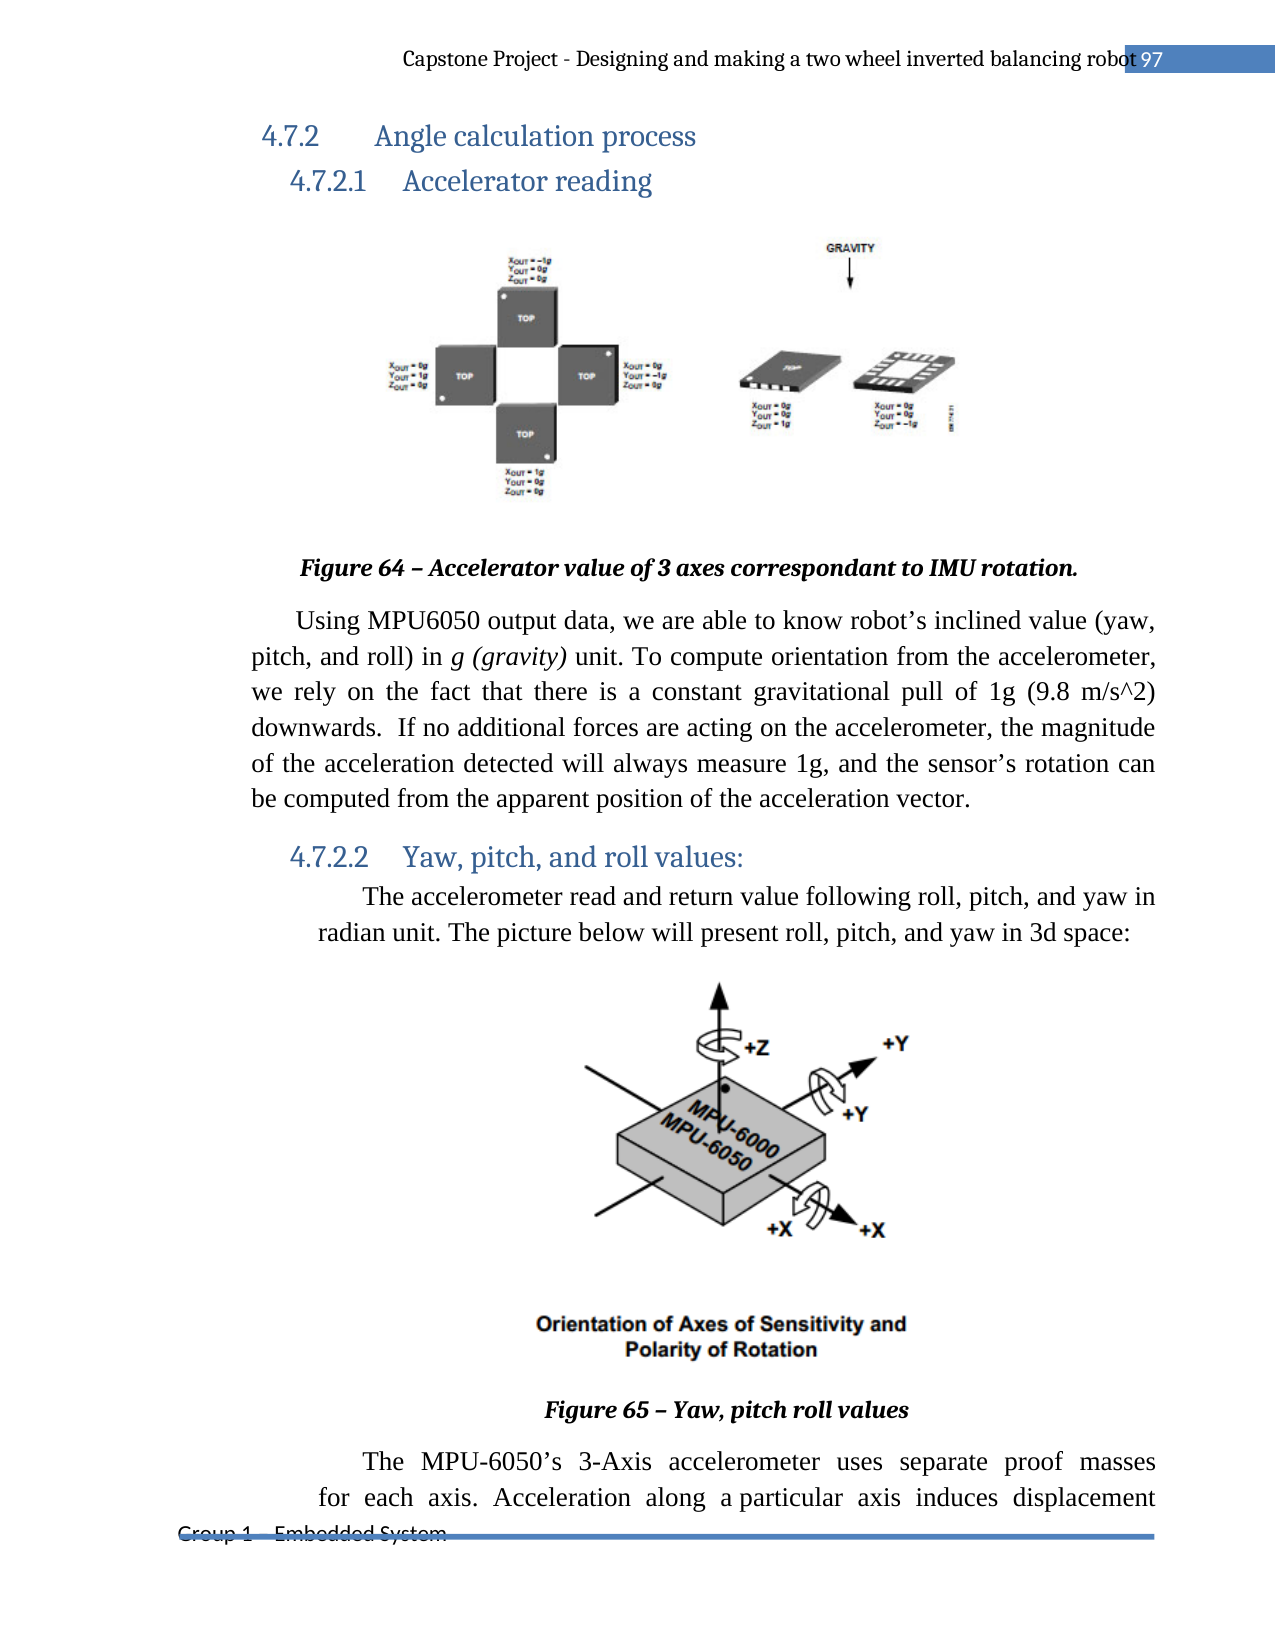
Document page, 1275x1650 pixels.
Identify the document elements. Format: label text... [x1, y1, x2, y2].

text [318, 1445, 1157, 1512]
subtitle Accelerator reading [290, 163, 1157, 199]
text Using MPU6050 output data, we are able to know robot’s inclined value (yaw, pitch, and roll) in g (gravity) unit. To compute orientation from the accelerometer, we rely on the fact that there is a constant gravitational pull of 1g (9.8 m/s^2) downwards. If no additional forces are acting on the accelerometer, the magnitude of the acceleration detected will always measure 1g, and the sensor’s rotation can be computed from the apparent position of the acceleration vector. [251, 604, 1157, 814]
text The accelerometer read and return value following roll, pitch, and yaw in radian unit. The picture below will present roll, pitch, and yaw in 3d space: [318, 880, 1157, 947]
picture [507, 972, 945, 1371]
text Figure 64 – Accelerator value of 3 axes correspondant to IMU rotation. [224, 554, 1157, 583]
text Figure 65 – Yaw, pitch roll values [299, 1396, 1157, 1424]
picture [364, 204, 1053, 530]
subtitle Angle calculation process [262, 118, 1157, 154]
subtitle Yaw, pitch, and roll values: [290, 839, 1157, 875]
